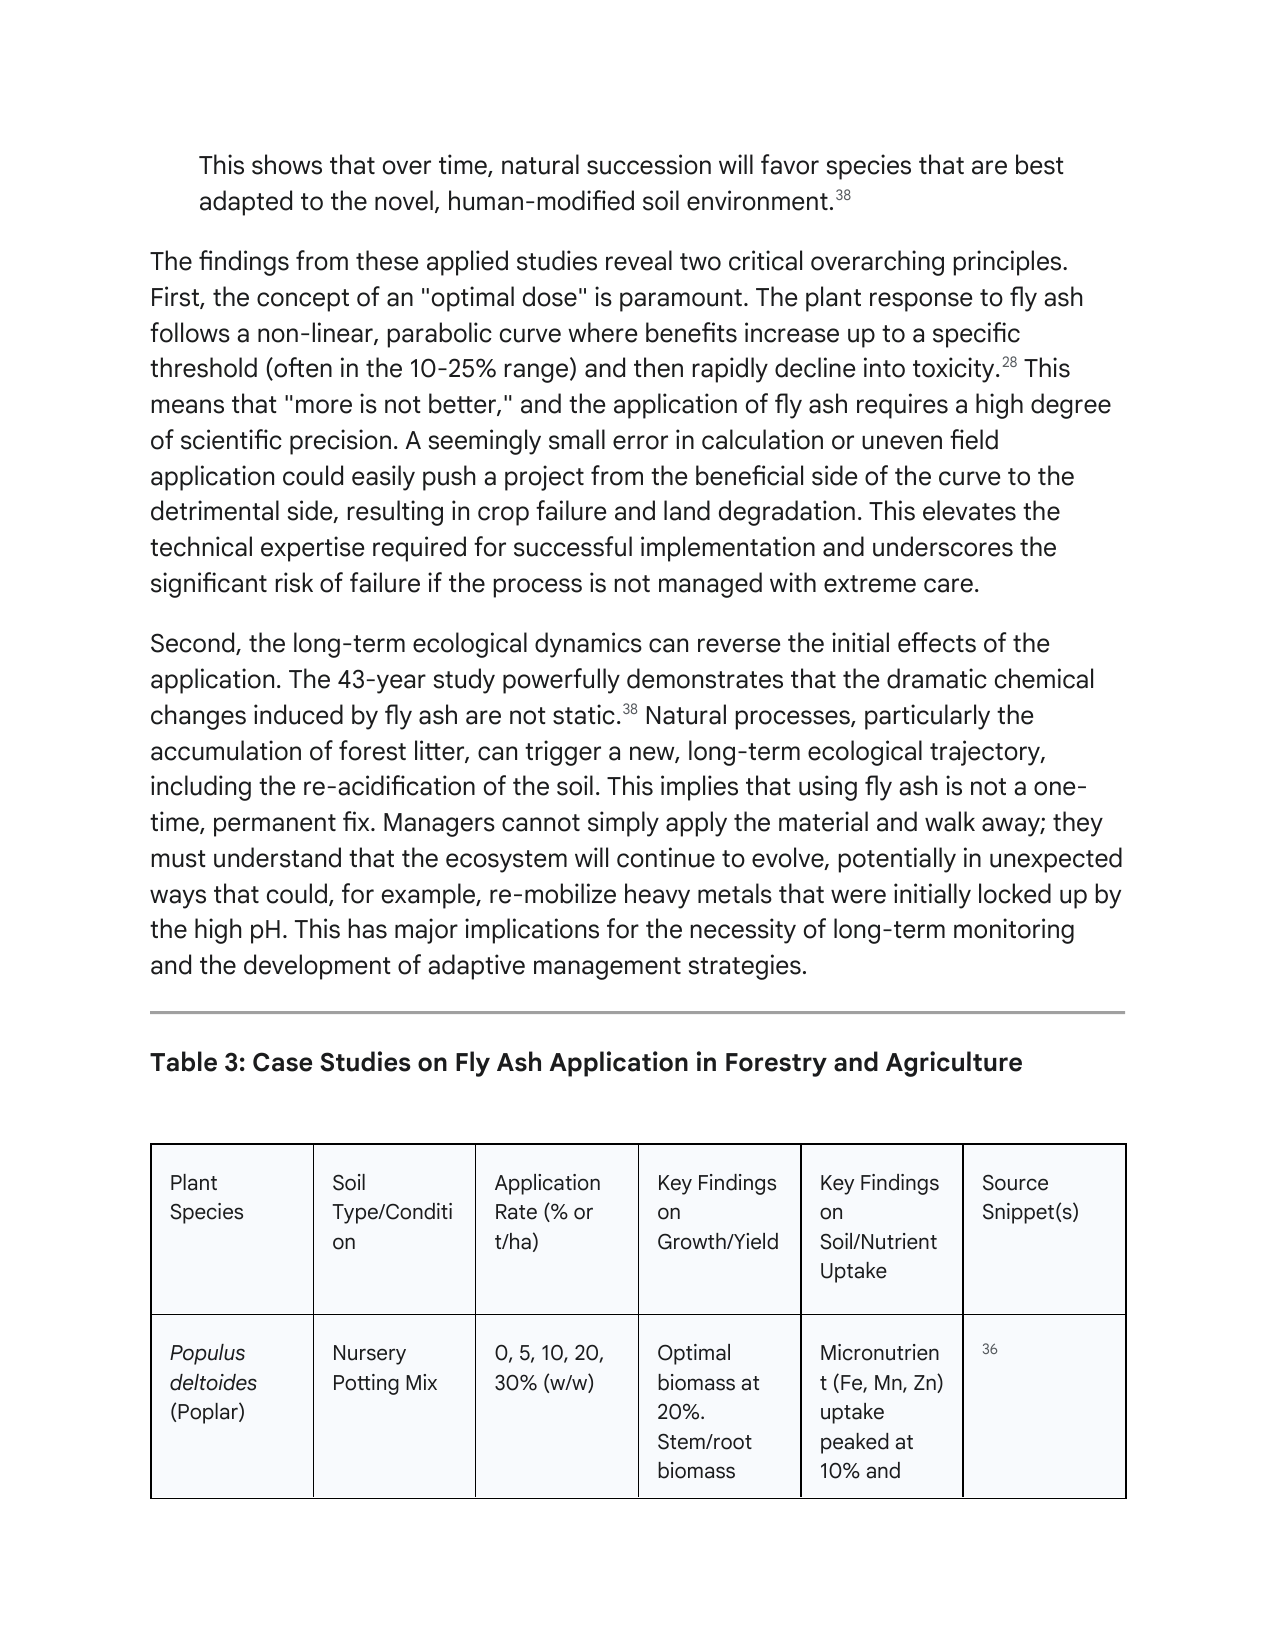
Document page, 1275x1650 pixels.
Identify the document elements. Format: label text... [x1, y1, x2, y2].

text Table 3: Case Studies on Fly Ash Application in Forestry and Agriculture [150, 1015, 1125, 1078]
table_header Application Rate (% or t/ha) [476, 1145, 638, 1313]
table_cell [476, 1315, 638, 1497]
table_header Key Findings on Soil/Nutrient Uptake [802, 1145, 962, 1313]
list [161, 150, 1125, 217]
text The findings from these applied studies reveal two critical overarching principles. First, the concept of an "optimal dose" is paramount. The plant response to fly ash follows a non-linear, parabolic curve where benefits increase up to a specific threshold (often in the 10-25% range) and then rapidly decline into toxicity.28 This means that "more is not better," and the application of fly ash requires a high degree of scientific precision. A seemingly small error in calculation or uneven field application could easily push a project from the beneficial side of the curve to the detrimental side, resulting in crop failure and land degradation. This elevates the technical expertise required for successful implementation and underscores the significant risk of failure if the process is not managed with extreme care. [150, 246, 1125, 599]
table_header Source Snippet(s) [964, 1145, 1125, 1313]
table_header Key Findings on Growth/Yield [639, 1145, 800, 1313]
table_header Plant Species [152, 1145, 313, 1313]
table_cell 36 [964, 1315, 1125, 1497]
table_header Soil Type/Condition [314, 1145, 475, 1313]
table_cell Nursery Potting Mix [314, 1315, 475, 1497]
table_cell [802, 1315, 962, 1497]
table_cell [639, 1315, 800, 1497]
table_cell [152, 1315, 313, 1497]
text Second, the long-term ecological dynamics can reverse the initial effects of the application. The 43-year study powerfully demonstrates that the dramatic chemical changes induced by fly ash are not static.38 Natural processes, particularly the accumulation of forest litter, can trigger a new, long-term ecological trajectory, including the re-acidification of the soil. This implies that using fly ash is not a one-time, permanent fix. Managers cannot simply apply the material and walk away; they must understand that the ecosystem will continue to evolve, potentially in unexpected ways that could, for example, re-mobilize heavy metals that were initially locked up by the high pH. This has major implications for the necessity of long-term monitoring and the development of adaptive management strategies. [150, 629, 1125, 982]
